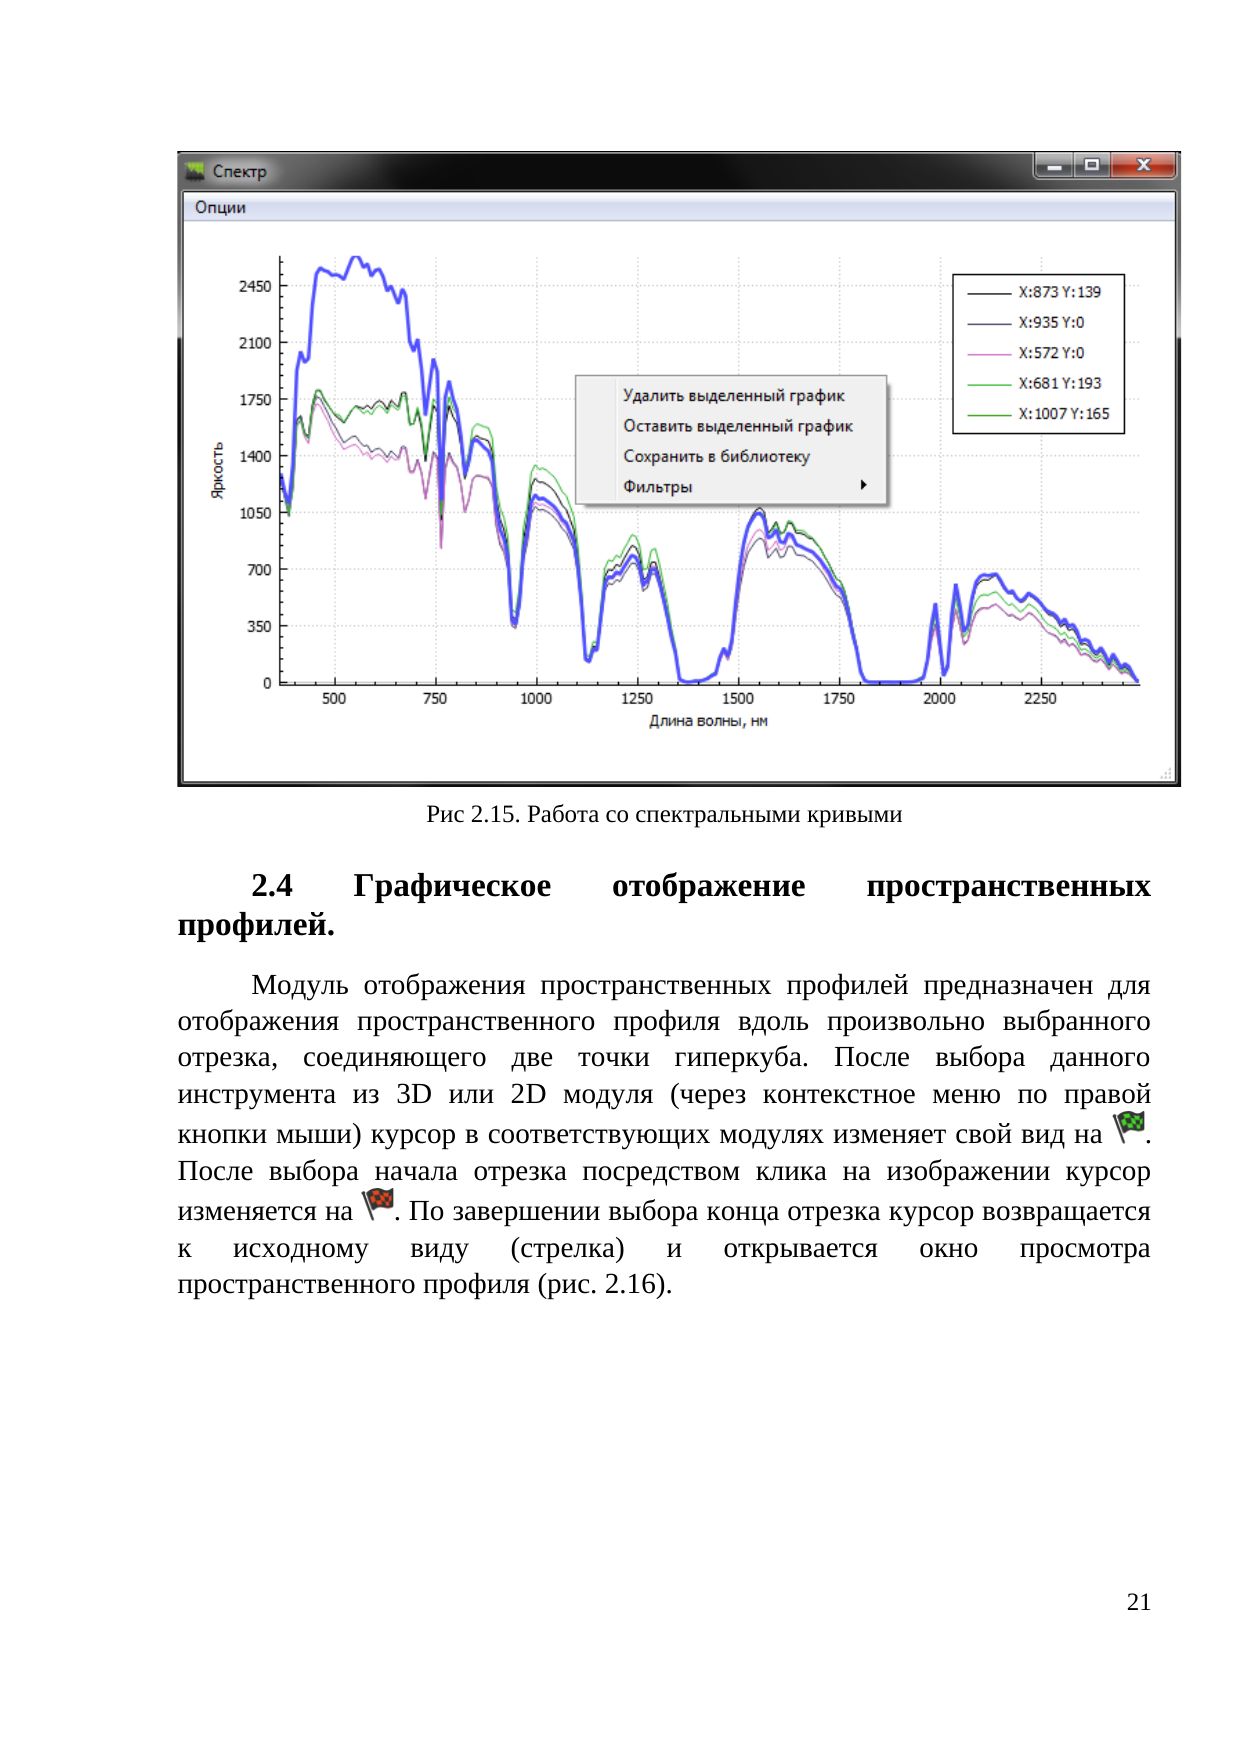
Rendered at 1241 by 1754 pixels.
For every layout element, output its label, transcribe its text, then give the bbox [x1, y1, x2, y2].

text Рис 2.15. Работа со спектральными кривыми [177, 799, 1152, 828]
picture [361, 1188, 394, 1221]
picture [177, 151, 1182, 787]
subtitle 2.4 Графическое отображение пространственных профилей. [177, 866, 1152, 942]
picture [1112, 1111, 1145, 1144]
text Модуль отображения пространственных профилей предназначен для отображения пространственного профиля вдоль произвольно выбранного отрезка, соединяющего две точки гиперкуба. После выбора данного инструмента из 3D или 2D модуля (через контекстное меню по правой кнопки мыши) курсор в соответствующих модулях изменяет свой вид на . После выбора начала отрезка посредством клика на изображении курсор изменяется на . По завершении выбора конца отрезка курсор возвращается к исходному виду (стрелка) и открывается окно просмотра пространственного профиля (рис. 2.16). [177, 967, 1152, 1299]
